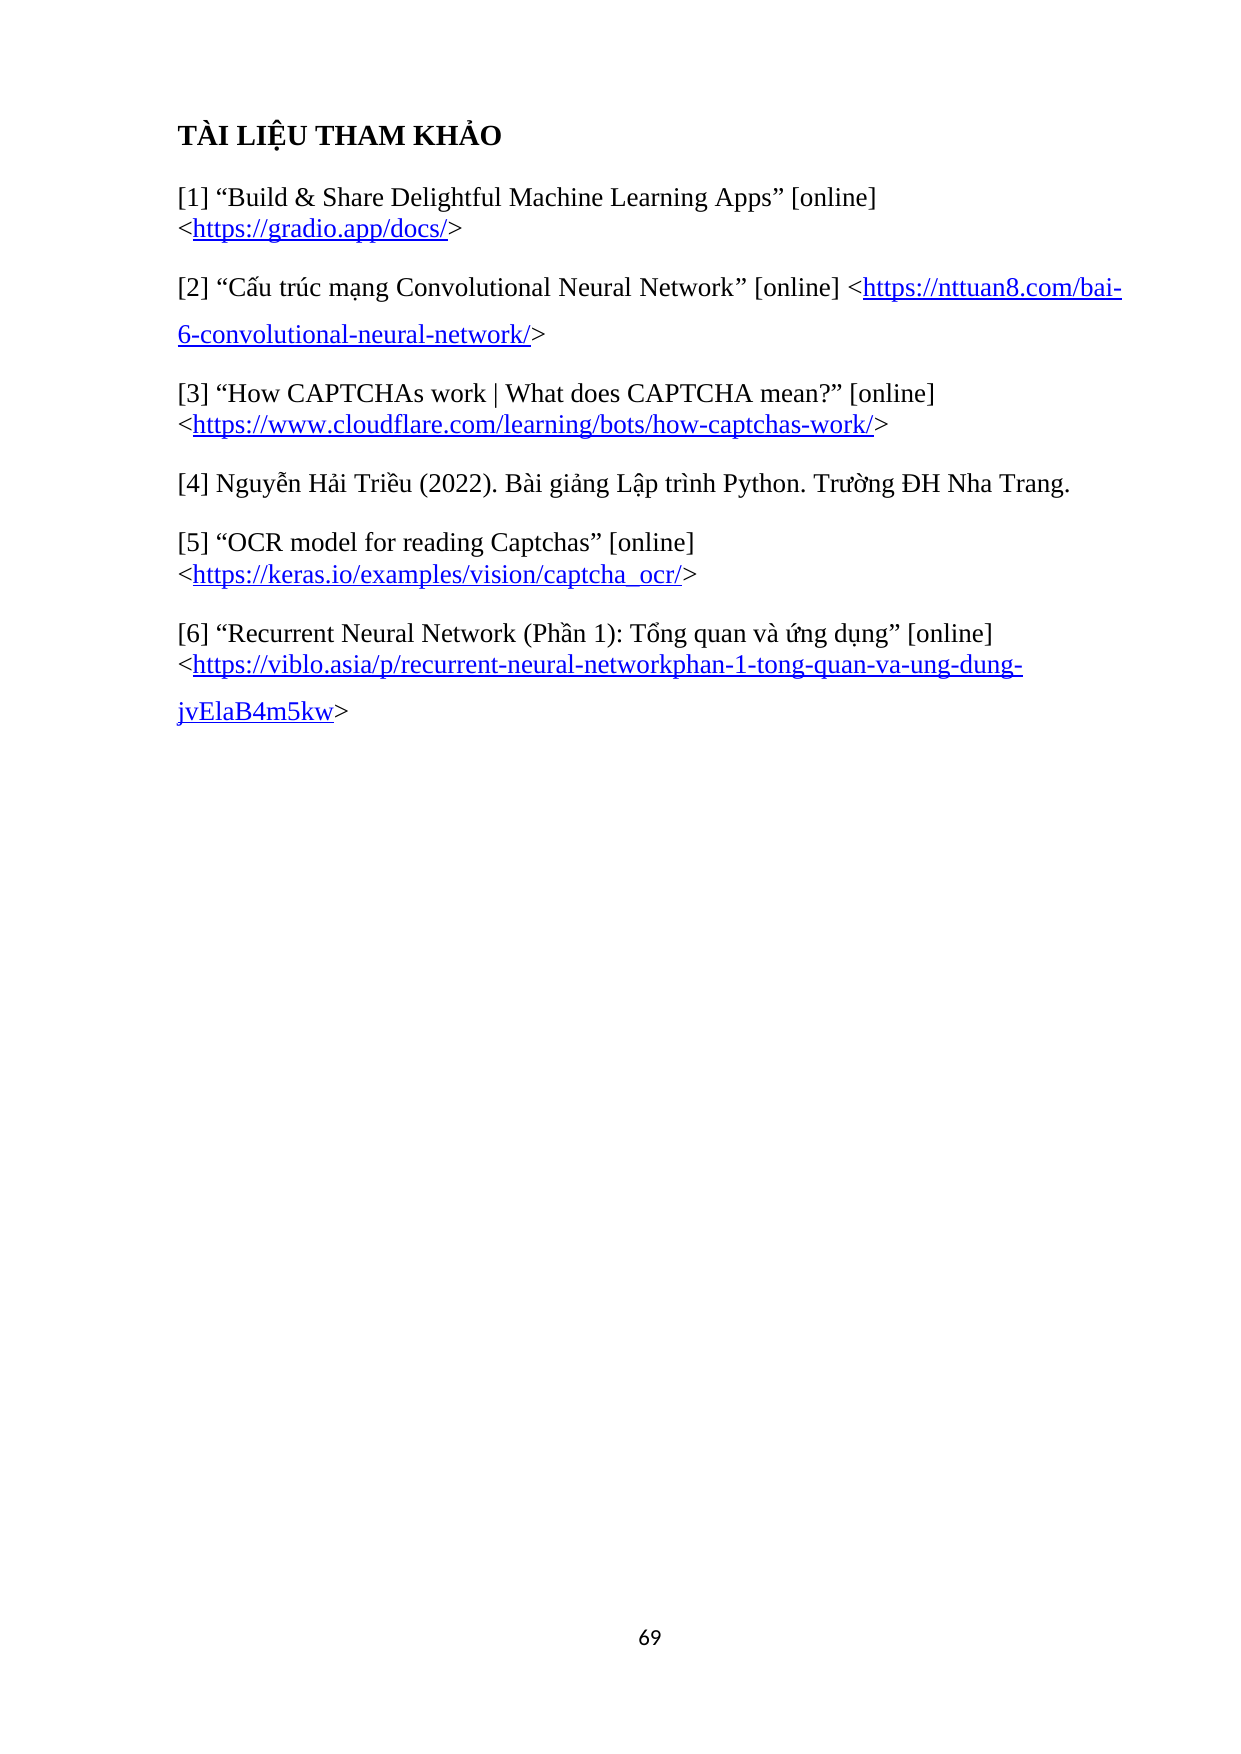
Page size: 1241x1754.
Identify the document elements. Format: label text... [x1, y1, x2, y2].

text [5] “OCR model for reading Captchas” [online] [177, 527, 1122, 558]
text <https://www.cloudflare.com/learning/bots/how-captchas-work/> [177, 408, 1122, 439]
text [4] Nguyễn Hải Triều (2022). Bài giảng Lập trình Python. Trường ĐH Nha Trang. [177, 467, 1122, 498]
text <https://keras.io/examples/vision/captcha_ocr/> [177, 558, 1122, 589]
text [3] “How CAPTCHAs work | What does CAPTCHA mean?” [online] [177, 377, 1122, 408]
subtitle TÀI LIỆU THAM KHẢO [177, 118, 1122, 152]
text <https://viblo.asia/p/recurrent-neural-networkphan-1-tong-quan-va-ung-dung-jvElaB4m5kw> [177, 648, 1122, 726]
text [1] “Build & Share Delightful Machine Learning Apps” [online] [177, 181, 1122, 212]
text [2] “Cấu trúc mạng Convolutional Neural Network” [online] <https://nttuan8.com/bai-6-convolutional-neural-network/> [177, 271, 1122, 349]
text [6] “Recurrent Neural Network (Phần 1): Tổng quan và ứng dụng” [online] [177, 617, 1122, 648]
text <https://gradio.app/docs/> [177, 212, 1122, 243]
